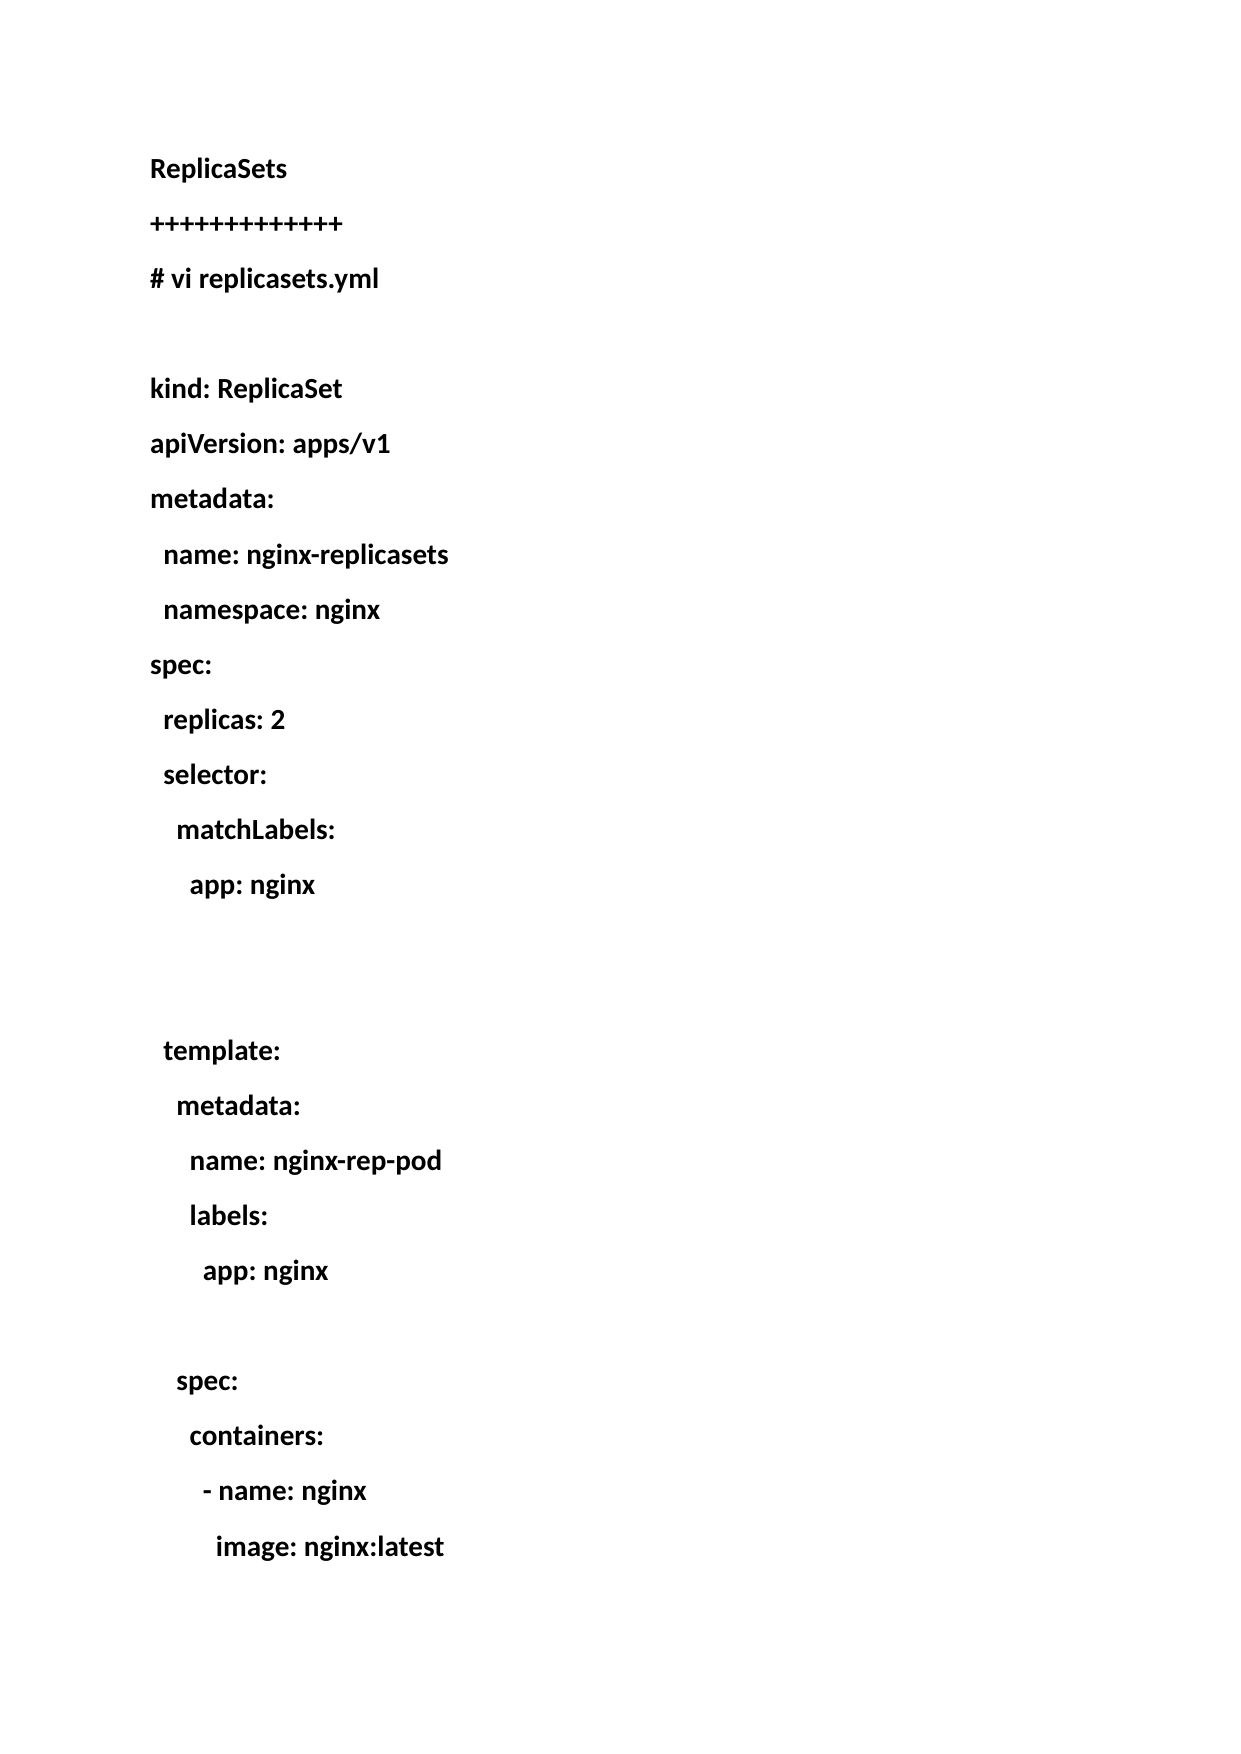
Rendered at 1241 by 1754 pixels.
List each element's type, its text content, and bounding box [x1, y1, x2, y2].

text metadata: [150, 1087, 1090, 1122]
text matchLabels: [150, 811, 1090, 847]
text # vi replicasets.yml [150, 260, 1090, 296]
text spec: [150, 1362, 1090, 1398]
text template: [150, 1032, 1090, 1067]
text labels: [150, 1197, 1090, 1233]
text app: nginx [150, 1252, 1090, 1288]
text replicas: 2 [150, 701, 1090, 737]
text name: nginx-replicasets [150, 536, 1090, 571]
text selector: [150, 756, 1090, 792]
text apiVersion: apps/v1 [150, 426, 1090, 461]
text name: nginx-rep-pod [150, 1142, 1090, 1177]
text app: nginx [150, 866, 1090, 902]
text metadata: [150, 481, 1090, 516]
text containers: [150, 1417, 1090, 1453]
text image: nginx:latest [150, 1528, 1090, 1563]
text kind: ReplicaSet [150, 370, 1090, 406]
text - name: nginx [150, 1472, 1090, 1508]
text namespace: nginx [150, 591, 1090, 626]
text +++++++++++++ [150, 205, 1090, 241]
text ReplicaSets [150, 150, 1090, 186]
text spec: [150, 646, 1090, 682]
